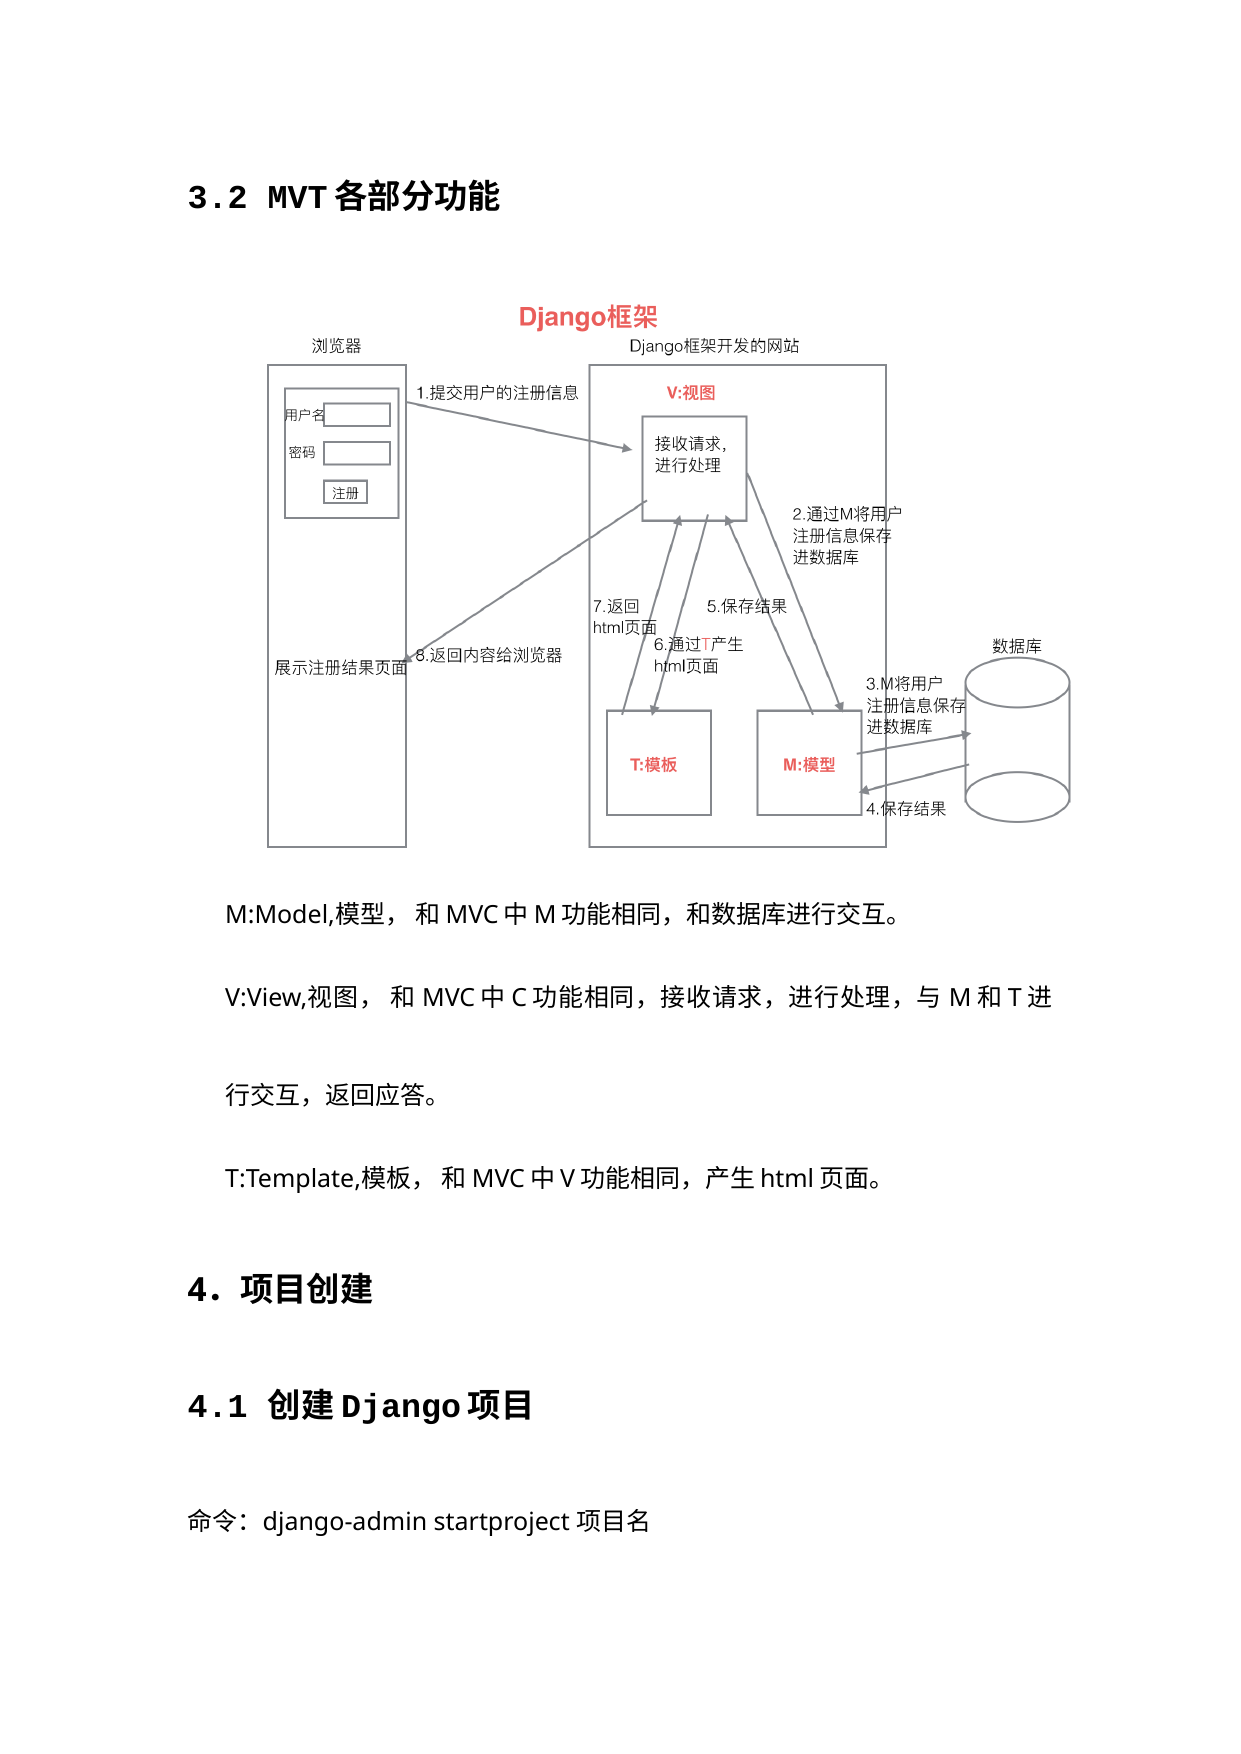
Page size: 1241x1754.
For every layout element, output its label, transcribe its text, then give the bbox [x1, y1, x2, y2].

subtitle 3.2 MVT各部分功能 [187, 162, 1053, 227]
list V:View,视图， 和MVC中C功能相同，接收请求，进行处理，与M和T进行交互，返回应答。 [225, 963, 1053, 1126]
subtitle 4．项目创建 [187, 1254, 1053, 1319]
picture [225, 278, 1090, 864]
list T:Template,模板， 和MVC中V功能相同，产生html页面。 [225, 1144, 1053, 1209]
list M:Model,模型， 和MVC中M功能相同，和数据库进行交互。 [225, 880, 1053, 945]
text 命令：django-admin startproject 项目名 [187, 1487, 1053, 1552]
subtitle 4.1 创建Django项目 [187, 1371, 1053, 1436]
